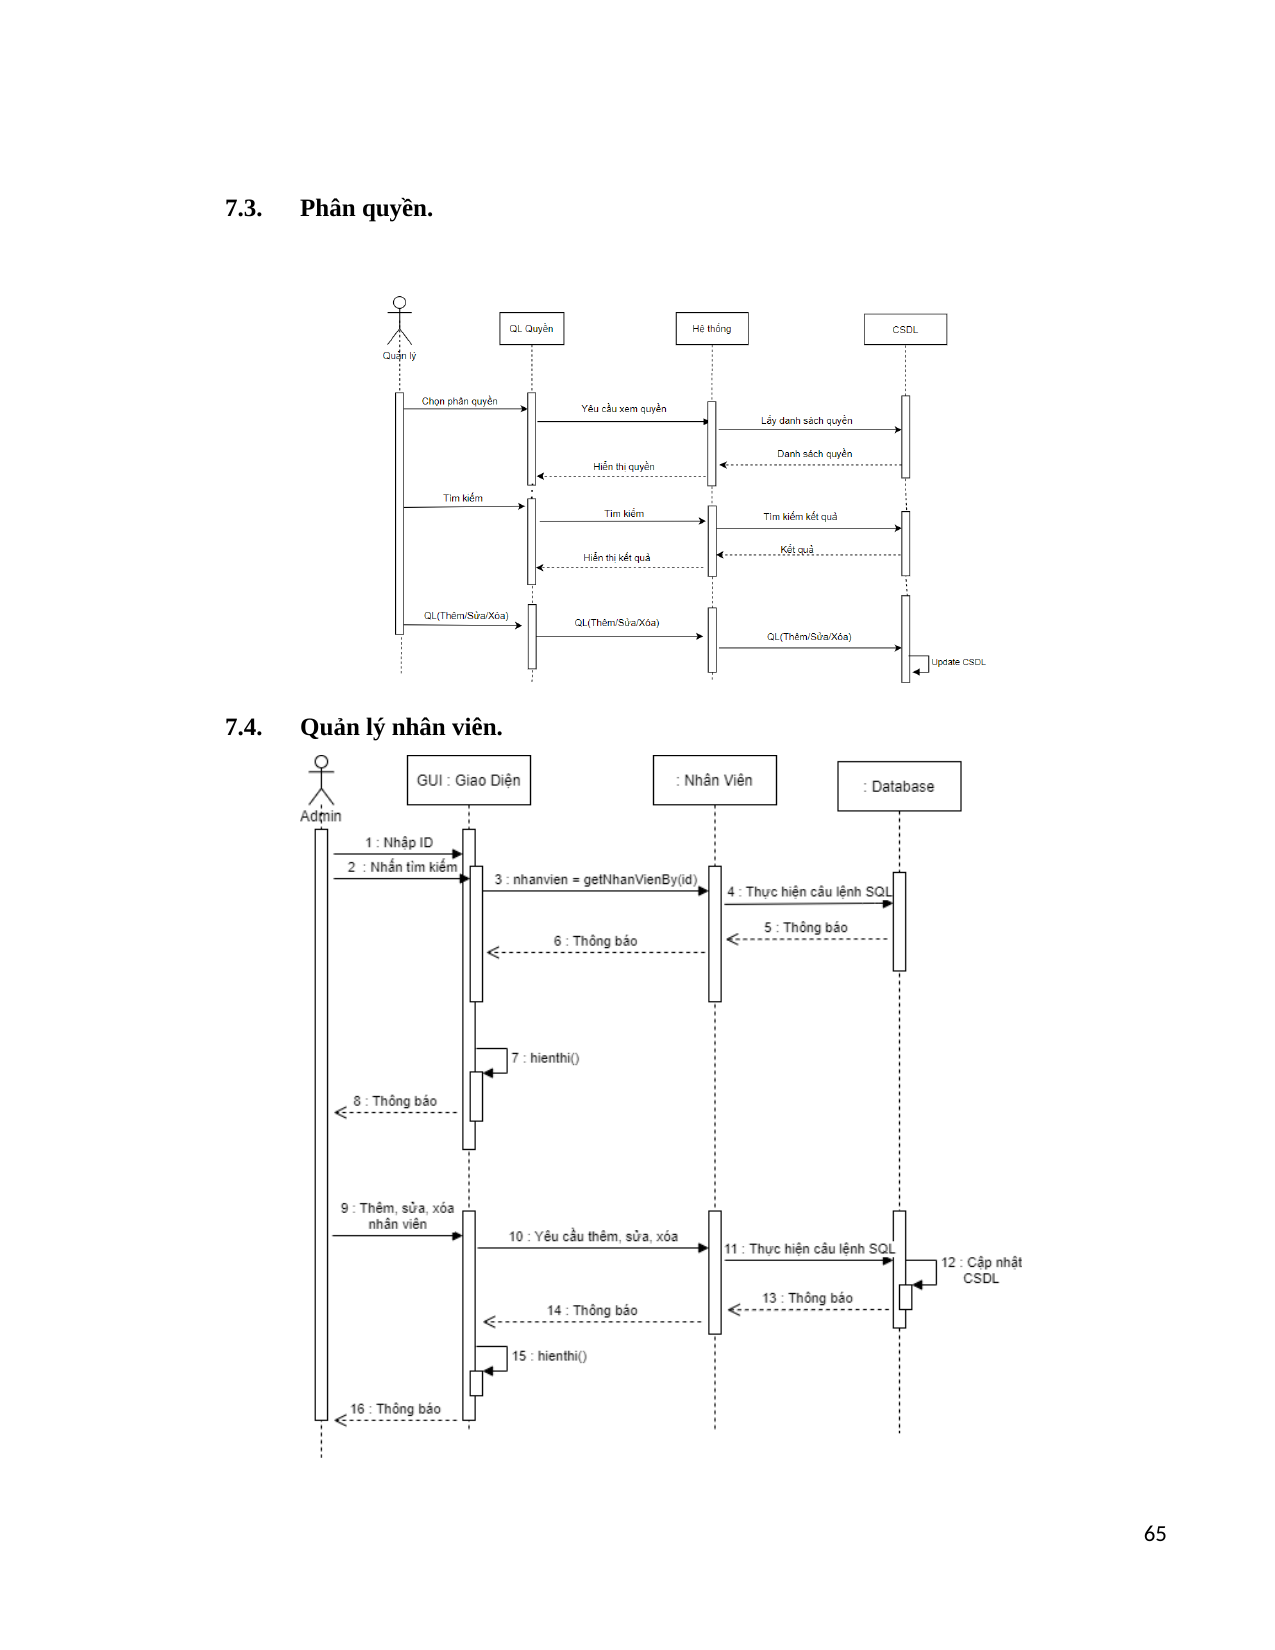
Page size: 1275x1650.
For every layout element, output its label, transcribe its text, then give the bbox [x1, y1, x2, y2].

list Quản lý nhân viên. [225, 712, 1167, 741]
picture [300, 755, 1022, 1458]
picture [300, 236, 1047, 699]
list Phân quyền. [225, 193, 1167, 222]
